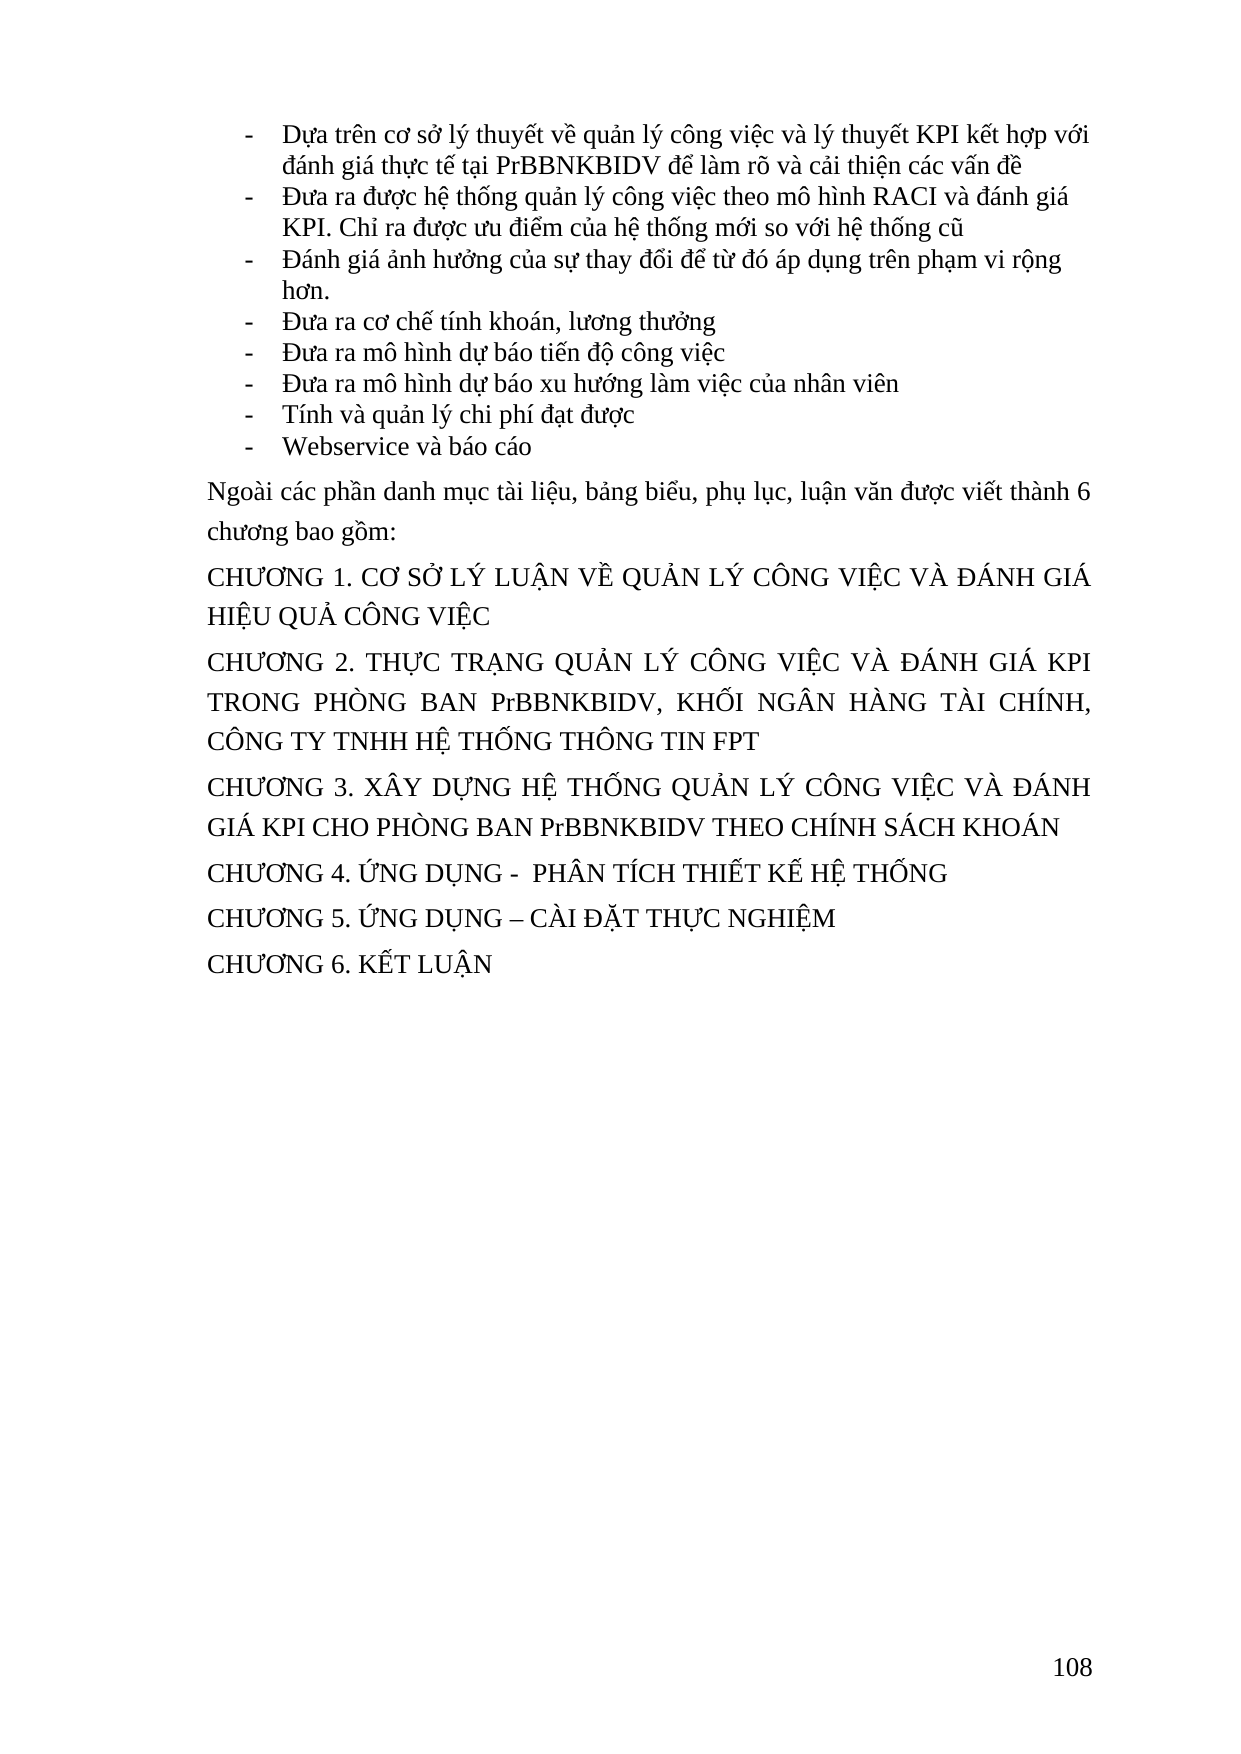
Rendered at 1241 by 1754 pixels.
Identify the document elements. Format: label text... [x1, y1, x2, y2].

list Đưa ra mô hình dự báo tiến độ công việc [244, 336, 1092, 367]
list Đưa ra cơ chế tính khoán, lương thưởng [244, 305, 1092, 336]
list Tính và quản lý chi phí đạt được [244, 398, 1092, 429]
list Đưa ra mô hình dự báo xu hướng làm việc của nhân viên [244, 367, 1092, 398]
text CHƯƠNG 5. ỨNG DỤNG – CÀI ĐẶT THỰC NGHIỆM [207, 894, 1092, 934]
text CHƯƠNG 6. KẾT LUẬN [207, 940, 1092, 979]
list Webservice và báo cáo [244, 429, 1092, 461]
text CHƯƠNG 3. XÂY DỰNG HỆ THỐNG QUẢN LÝ CÔNG VIỆC VÀ ĐÁNH GIÁ KPI CHO PHÒNG BAN PrBBNKBIDV THEO CHÍNH SÁCH KHOÁN [207, 763, 1092, 842]
list Đưa ra được hệ thống quản lý công việc theo mô hình RACI và đánh giá KPI. Chỉ ra được ưu điểm của hệ thống mới so với hệ thống cũ [244, 180, 1092, 243]
list Đánh giá ảnh hưởng của sự thay đổi để từ đó áp dụng trên phạm vi rộng hơn. [244, 243, 1092, 305]
text CHƯƠNG 4. ỨNG DỤNG - PHÂN TÍCH THIẾT KẾ HỆ THỐNG [207, 848, 1092, 888]
text Ngoài các phần danh mục tài liệu, bảng biểu, phụ lục, luận văn được viết thành 6 chương bao gồm: [207, 467, 1092, 546]
text CHƯƠNG 2. THỰC TRẠNG QUẢN LÝ CÔNG VIỆC VÀ ĐÁNH GIÁ KPI TRONG PHÒNG BAN PrBBNKBIDV, KHỐI NGÂN HÀNG TÀI CHÍNH, CÔNG TY TNHH HỆ THỐNG THÔNG TIN FPT [207, 638, 1092, 757]
list Dựa trên cơ sở lý thuyết về quản lý công việc và lý thuyết KPI kết hợp với đánh giá thực tế tại PrBBNKBIDV để làm rõ và cải thiện các vấn đề [244, 118, 1092, 180]
text CHƯƠNG 1. CƠ SỞ LÝ LUẬN VỀ QUẢN LÝ CÔNG VIỆC VÀ ĐÁNH GIÁ HIỆU QUẢ CÔNG VIỆC [207, 552, 1092, 632]
